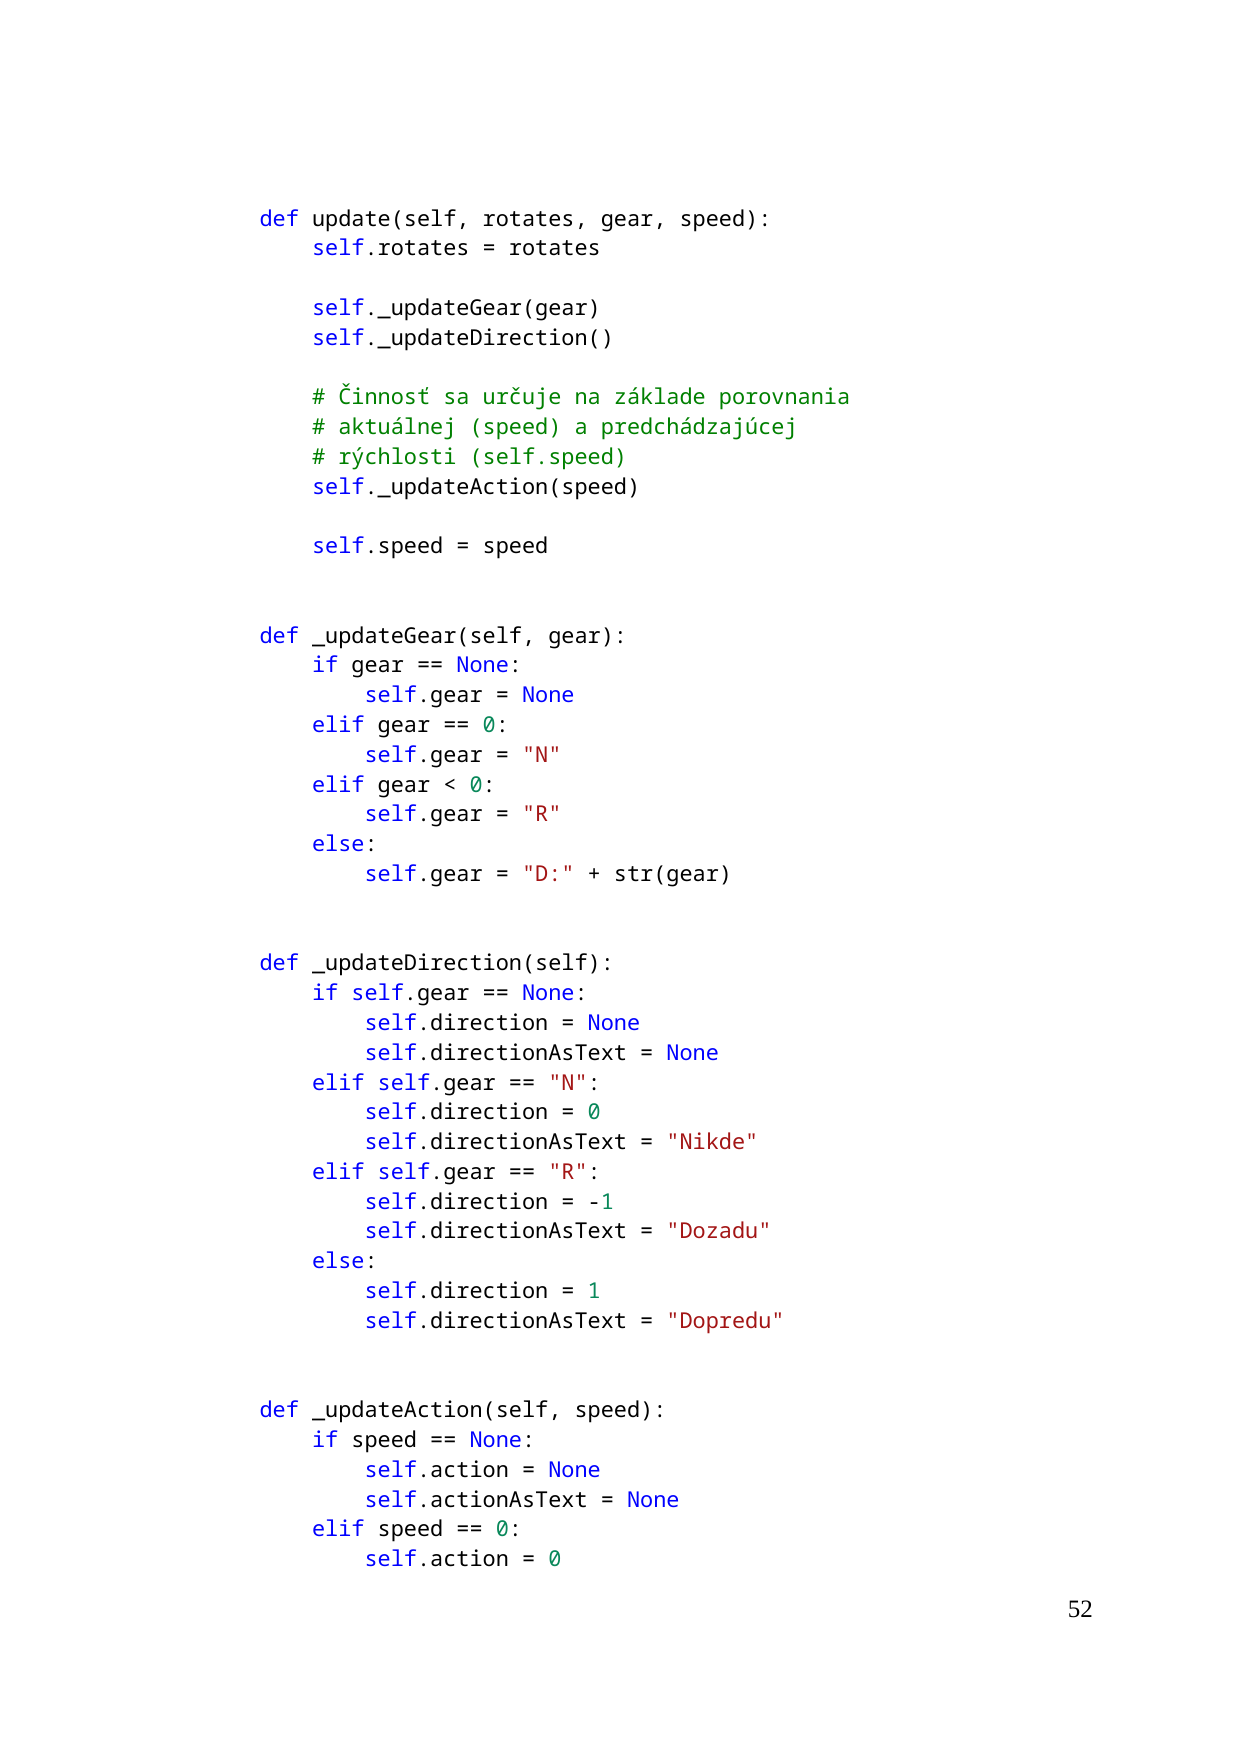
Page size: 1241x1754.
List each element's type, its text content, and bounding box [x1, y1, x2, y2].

text elif self.gear == "R": [207, 1156, 1092, 1186]
text self.actionAsText = None [207, 1483, 1092, 1513]
text elif speed == 0: [207, 1513, 1092, 1543]
text self.direction = None [207, 1007, 1092, 1037]
text self.directionAsText = "Nikde" [207, 1126, 1092, 1156]
text elif gear < 0: [207, 768, 1092, 798]
text self.direction = 0 [207, 1096, 1092, 1126]
text self.directionAsText = None [207, 1037, 1092, 1066]
text # rýchlosti (self.speed) [207, 441, 1092, 471]
text self.gear = None [207, 679, 1092, 709]
text elif gear == 0: [207, 709, 1092, 739]
text if self.gear == None: [207, 977, 1092, 1007]
text self.direction = 1 [207, 1275, 1092, 1305]
text self.action = 0 [207, 1543, 1092, 1573]
text self.rotates = rotates [207, 232, 1092, 262]
text self._updateGear(gear) [207, 292, 1092, 322]
text self.direction = -1 [207, 1186, 1092, 1215]
text self.directionAsText = "Dozadu" [207, 1215, 1092, 1245]
text def _updateDirection(self): [207, 947, 1092, 977]
text self.gear = "D:" + str(gear) [207, 858, 1092, 888]
text def update(self, rotates, gear, speed): [207, 202, 1092, 232]
text self.action = None [207, 1454, 1092, 1483]
text if gear == None: [207, 649, 1092, 679]
text # Činnosť sa určuje na základe porovnania [207, 381, 1092, 411]
text else: [207, 828, 1092, 858]
text self.speed = speed [207, 530, 1092, 560]
text def _updateGear(self, gear): [207, 619, 1092, 649]
text self.directionAsText = "Dopredu" [207, 1305, 1092, 1334]
text def _updateAction(self, speed): [207, 1394, 1092, 1424]
text if speed == None: [207, 1424, 1092, 1454]
text self._updateAction(speed) [207, 471, 1092, 500]
text self.gear = "R" [207, 798, 1092, 828]
text else: [207, 1245, 1092, 1275]
text # aktuálnej (speed) a predchádzajúcej [207, 411, 1092, 441]
text self.gear = "N" [207, 739, 1092, 768]
text self._updateDirection() [207, 322, 1092, 351]
text elif self.gear == "N": [207, 1066, 1092, 1096]
